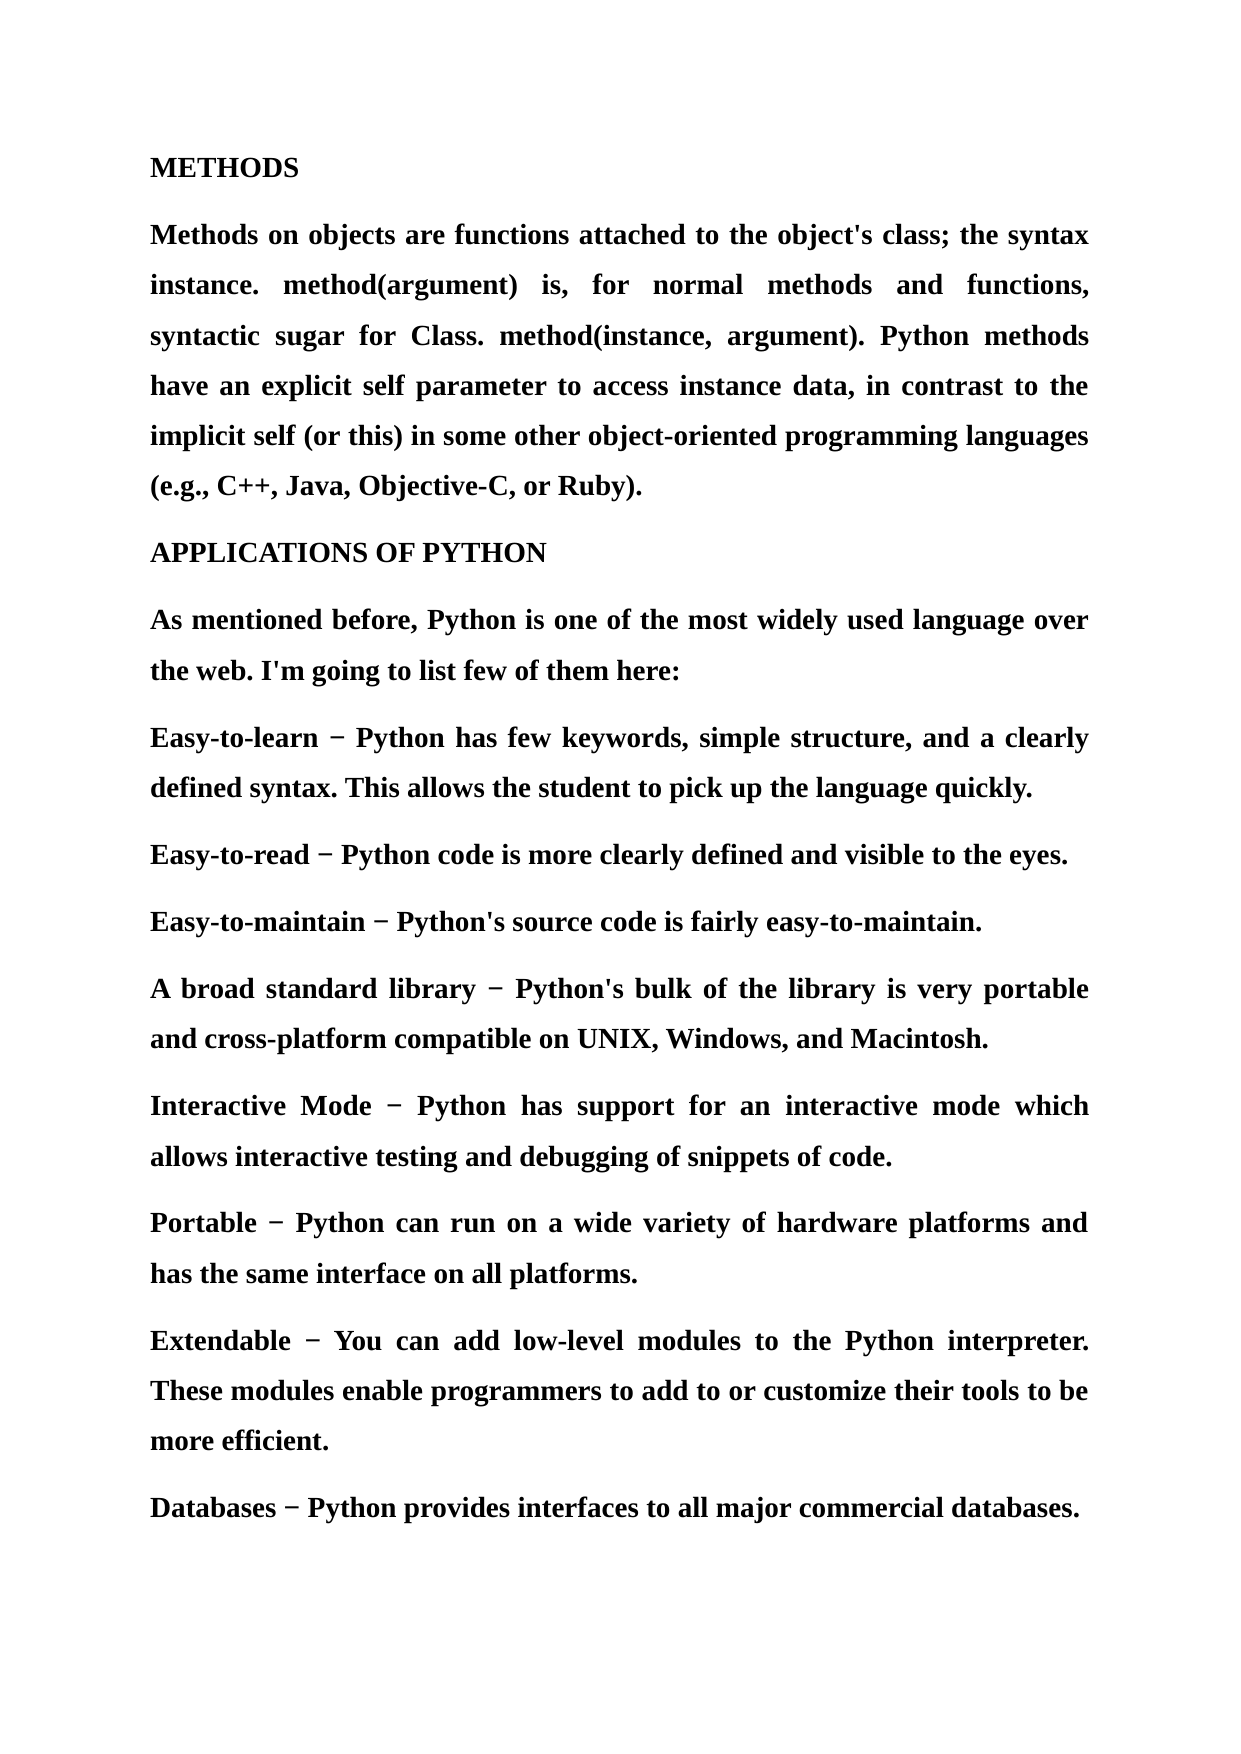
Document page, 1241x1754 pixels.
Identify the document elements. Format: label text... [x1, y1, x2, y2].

text Easy-to-maintain − Python's source code is fairly easy-to-maintain. [150, 904, 1090, 938]
text As mentioned before, Python is one of the most widely used language over the web. I'm going to list few of them here: [150, 602, 1090, 686]
text Extendable − You can add low-level modules to the Python interpreter. These modules enable programmers to add to or customize their tools to be more efficient. [150, 1323, 1090, 1457]
text Interactive Mode − Python has support for an interactive mode which allows interactive testing and debugging of snippets of code. [150, 1088, 1090, 1172]
text A broad standard library − Python's bulk of the library is very portable and cross-platform compatible on UNIX, Windows, and Macintosh. [150, 971, 1090, 1055]
text Portable − Python can run on a wide variety of hardware platforms and has the same interface on all platforms. [150, 1206, 1090, 1289]
text Easy-to-learn − Python has few keywords, simple structure, and a clearly defined syntax. This allows the student to pick up the language quickly. [150, 720, 1090, 804]
text Databases − Python provides interfaces to all major commercial databases. [150, 1491, 1090, 1524]
text APPLICATIONS OF PYTHON [150, 536, 1090, 569]
text Easy-to-read − Python code is more clearly defined and visible to the eyes. [150, 837, 1090, 871]
text METHODS [150, 150, 1090, 183]
text Methods on objects are functions attached to the object's class; the syntax instance. method(argument) is, for normal methods and functions, syntactic sugar for Class. method(instance, argument). Python methods have an explicit self parameter to access instance data, in contrast to the implicit self (or this) in some other object-oriented programming languages (e.g., C++, Java, Objective-C, or Ruby). [150, 217, 1090, 502]
